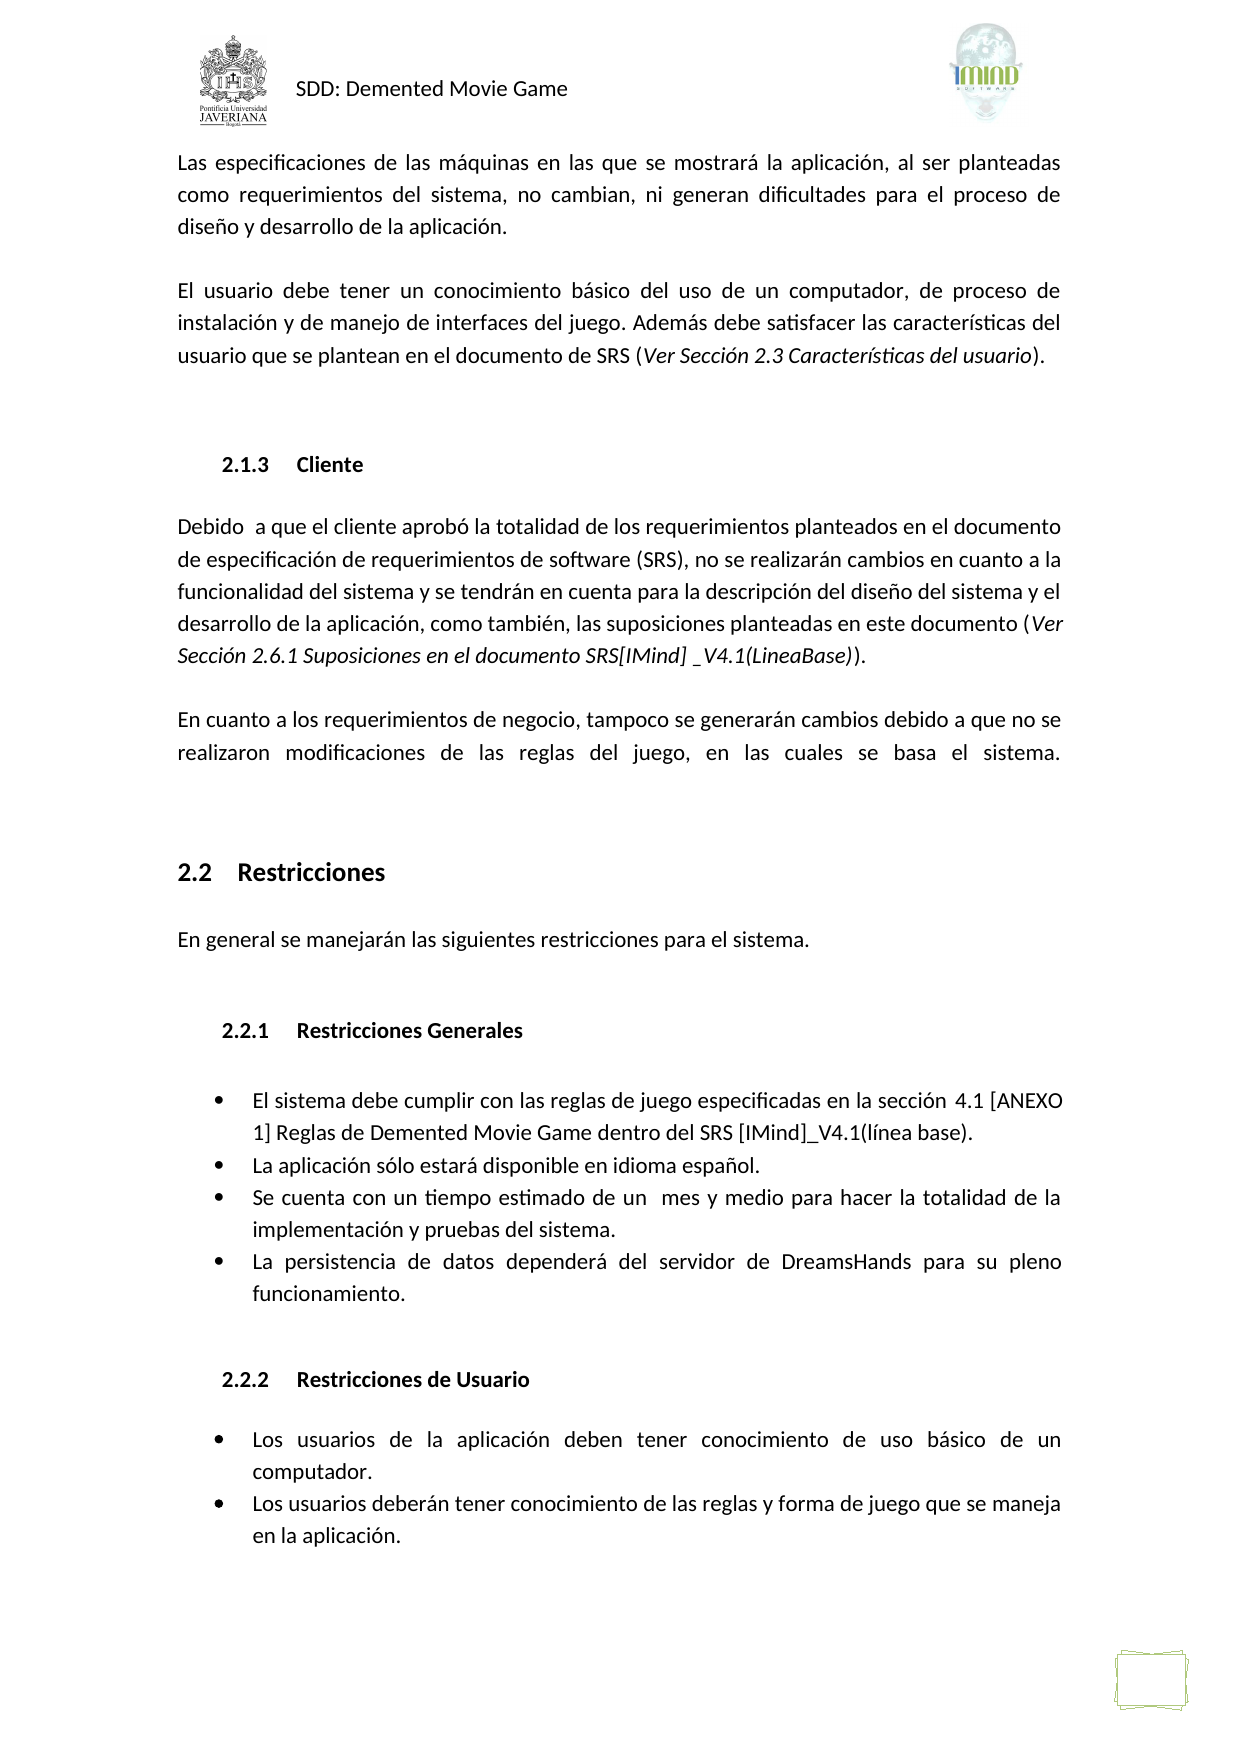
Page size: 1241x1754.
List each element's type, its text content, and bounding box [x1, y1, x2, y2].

list El sistema debe cumplir con las reglas de juego especificadas en la sección 4.1 [ANEXO 1] Reglas de Demented Movie Game dentro del SRS [IMind]_V4.1(línea base). [215, 1086, 1063, 1147]
picture [200, 35, 267, 127]
picture [948, 23, 1029, 127]
list Los usuarios de la aplicación deben tener conocimiento de uso básico de un computador. [215, 1425, 1063, 1485]
subtitle Restricciones Generales [222, 1016, 1063, 1044]
list Se cuenta con un tiempo estimado de un mes y medio para hacer la totalidad de la implementación y pruebas del sistema. [215, 1183, 1063, 1243]
subtitle Restricciones [177, 855, 1063, 888]
subtitle Cliente [222, 450, 1063, 478]
text Las especificaciones de las máquinas en las que se mostrará la aplicación, al ser planteadas como requerimientos del sistema, no cambian, ni generan dificultades para el proceso de diseño y desarrollo de la aplicación. [177, 148, 1063, 240]
subtitle Restricciones de Usuario [222, 1365, 1063, 1393]
list La persistencia de datos dependerá del servidor de DreamsHands para su pleno funcionamiento. [215, 1247, 1063, 1307]
text Debido a que el cliente aprobó la totalidad de los requerimientos planteados en el documento de especificación de requerimientos de software (SRS), no se realizarán cambios en cuanto a la funcionalidad del sistema y se tendrán en cuenta para la descripción del diseño del sistema y el desarrollo de la aplicación, como también, las suposiciones planteadas en este documento (Ver Sección 2.6.1 Suposiciones en el documento SRS[IMind] _V4.1(LineaBase)). [177, 512, 1063, 669]
text En cuanto a los requerimientos de negocio, tampoco se generarán cambios debido a que no se realizaron modificaciones de las reglas del juego, en las cuales se basa el sistema. [177, 706, 1063, 798]
list La aplicación sólo estará disponible en idioma español. [215, 1151, 1063, 1179]
text El usuario debe tener un conocimiento básico del uso de un computador, de proceso de instalación y de manejo de interfaces del juego. Además debe satisfacer las características del usuario que se plantean en el documento de SRS (Ver Sección 2.3 Características del usuario). [177, 276, 1063, 369]
text En general se manejarán las siguientes restricciones para el sistema. [177, 925, 1063, 953]
list Los usuarios deberán tener conocimiento de las reglas y forma de juego que se maneja en la aplicación. [215, 1489, 1063, 1549]
